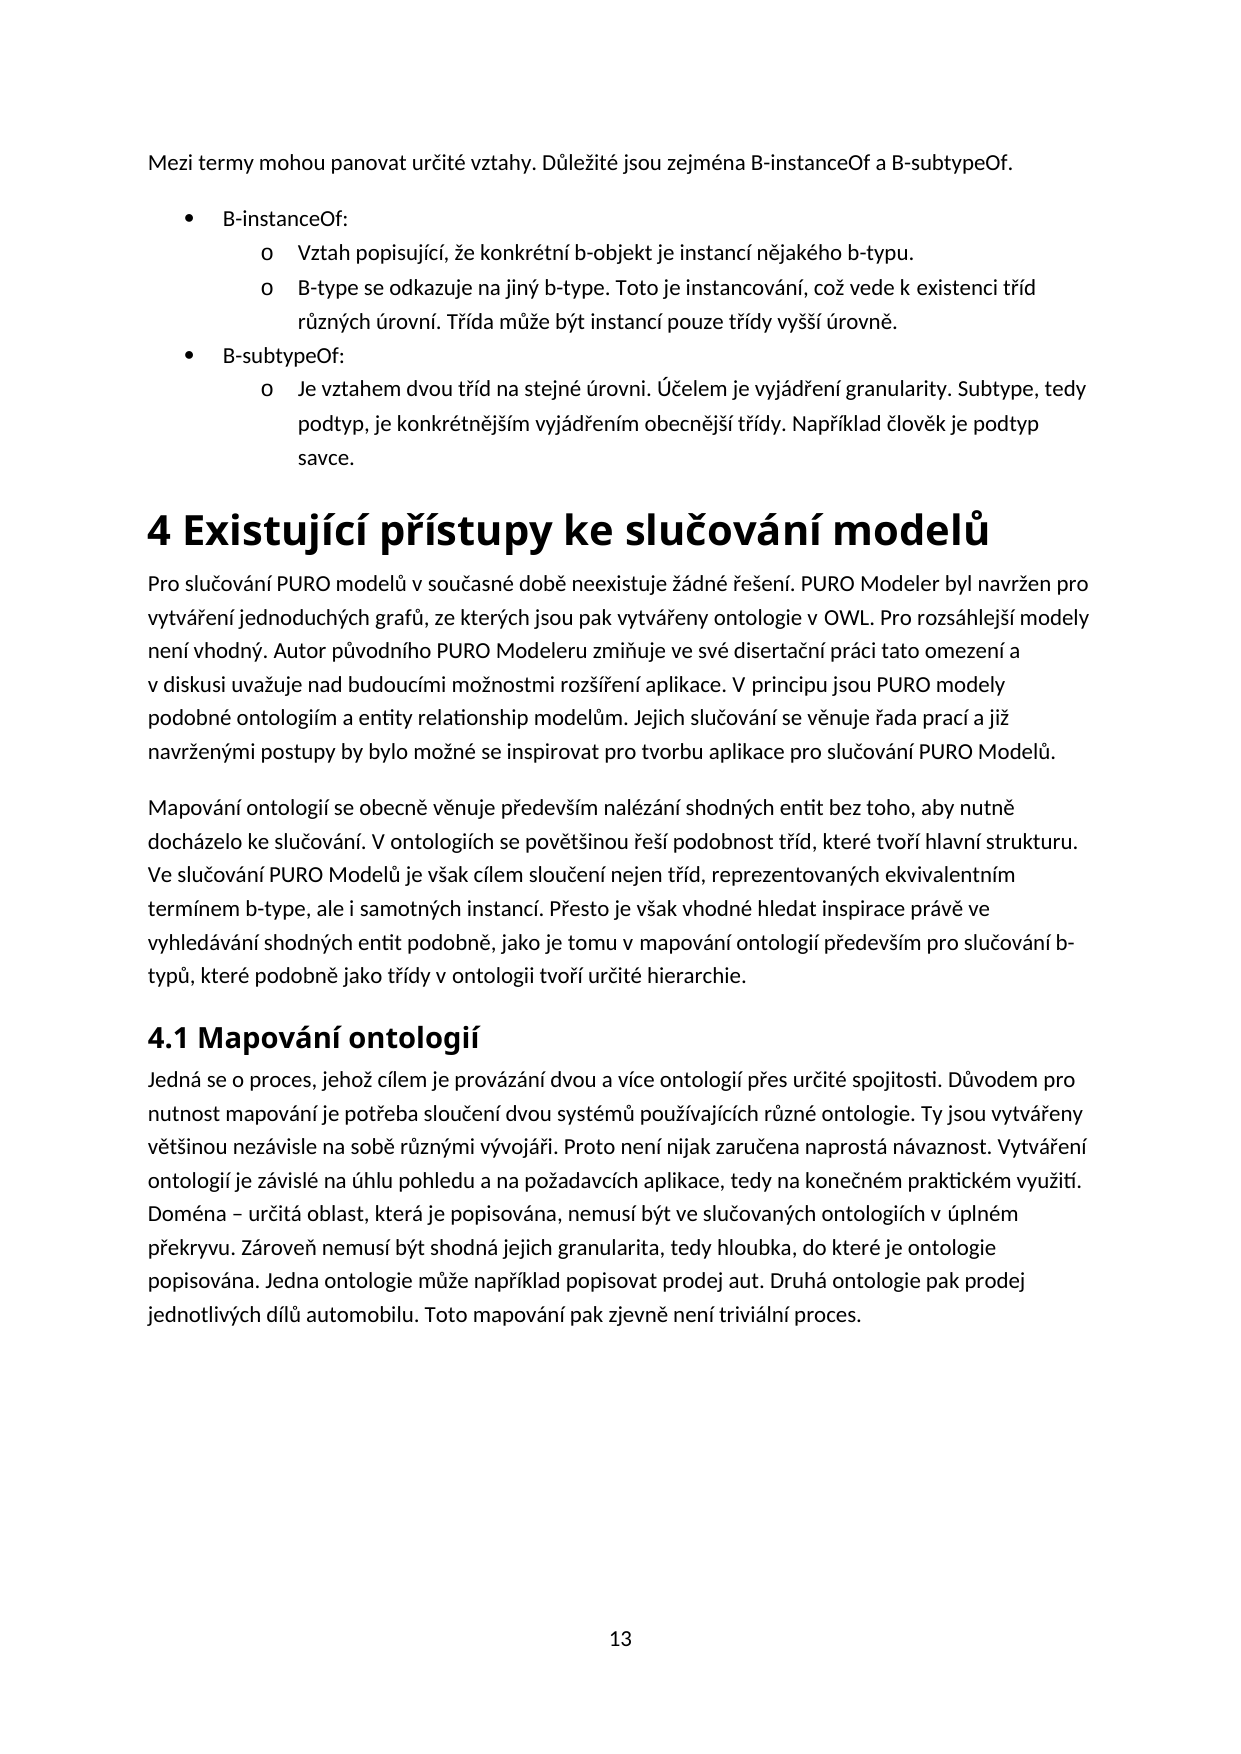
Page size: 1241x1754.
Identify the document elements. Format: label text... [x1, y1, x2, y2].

subtitle Mapování ontologií [148, 1018, 1093, 1057]
subtitle Existující přístupy ke slučování modelů [148, 501, 1093, 558]
list B-instanceOf: [185, 204, 1093, 232]
text Mezi termy mohou panovat určité vztahy. Důležité jsou zejména B-instanceOf a B-subtypeOf. [148, 148, 1093, 176]
list B-type se odkazuje na jiný b-type. Toto je instancování, což vede k existenci tříd různých úrovní. Třída může být instancí pouze třídy vyšší úrovně. [260, 273, 1093, 335]
text Mapování ontologií se obecně věnuje především nalézání shodných entit bez toho, aby nutně docházelo ke slučování. V ontologiích se povětšinou řeší podobnost tříd, které tvoří hlavní strukturu. Ve slučování PURO Modelů je však cílem sloučení nejen tříd, reprezentovaných ekvivalentním termínem b-type, ale i samotných instancí. Přesto je však vhodné hledat inspirace právě ve vyhledávání shodných entit podobně, jako je tomu v mapování ontologií především pro slučování b-typů, které podobně jako třídy v ontologii tvoří určité hierarchie. [148, 793, 1093, 989]
text Pro slučování PURO modelů v současné době neexistuje žádné řešení. PURO Modeler byl navržen pro vytváření jednoduchých grafů, ze kterých jsou pak vytvářeny ontologie v OWL. Pro rozsáhlejší modely není vhodný. Autor původního PURO Modeleru zmiňuje ve své disertační práci tato omezení a v diskusi uvažuje nad budoucími možnostmi rozšíření aplikace. V principu jsou PURO modely podobné ontologiím a entity relationship modelům. Jejich slučování se věnuje řada prací a již navrženými postupy by bylo možné se inspirovat pro tvorbu aplikace pro slučování PURO Modelů. [148, 569, 1093, 765]
list Je vztahem dvou tříd na stejné úrovni. Účelem je vyjádření granularity. Subtype, tedy podtyp, je konkrétnějším vyjádřením obecnější třídy. Například člověk je podtyp savce. [260, 374, 1093, 471]
text Jedná se o proces, jehož cílem je provázání dvou a více ontologií přes určité spojitosti. Důvodem pro nutnost mapování je potřeba sloučení dvou systémů používajících různé ontologie. Ty jsou vytvářeny většinou nezávisle na sobě různými vývojáři. Proto není nijak zaručena naprostá návaznost. Vytváření ontologií je závislé na úhlu pohledu a na požadavcích aplikace, tedy na konečném praktickém využití. Doména – určitá oblast, která je popisována, nemusí být ve slučovaných ontologiích v úplném překryvu. Zároveň nemusí být shodná jejich granularita, tedy hloubka, do které je ontologie popisována. Jedna ontologie může například popisovat prodej aut. Druhá ontologie pak prodej jednotlivých dílů automobilu. Toto mapování pak zjevně není triviální proces. [148, 1065, 1093, 1328]
list B-subtypeOf: [185, 341, 1093, 369]
list Vztah popisující, že konkrétní b-objekt je instancí nějakého b-typu. [260, 238, 1093, 267]
